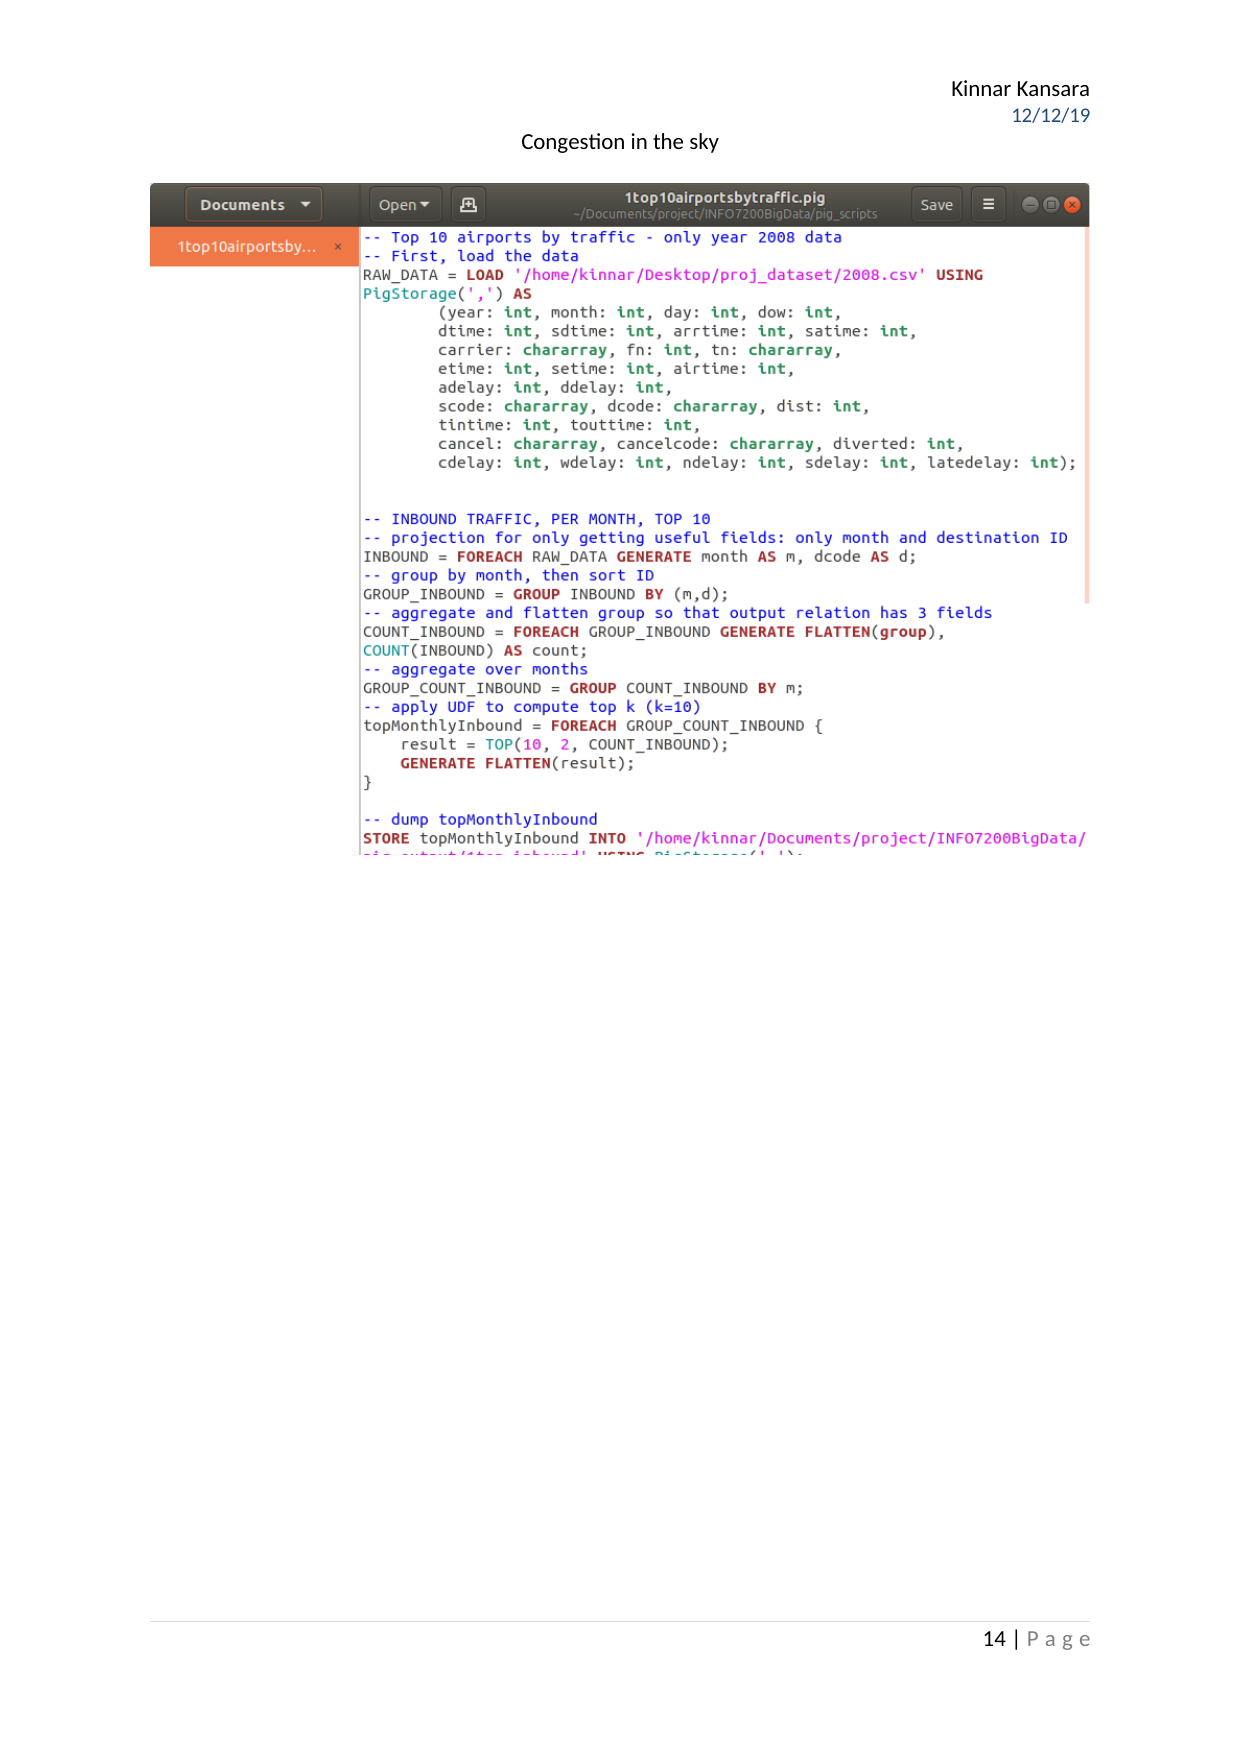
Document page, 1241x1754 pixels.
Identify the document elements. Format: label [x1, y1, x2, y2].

picture [150, 183, 1090, 855]
